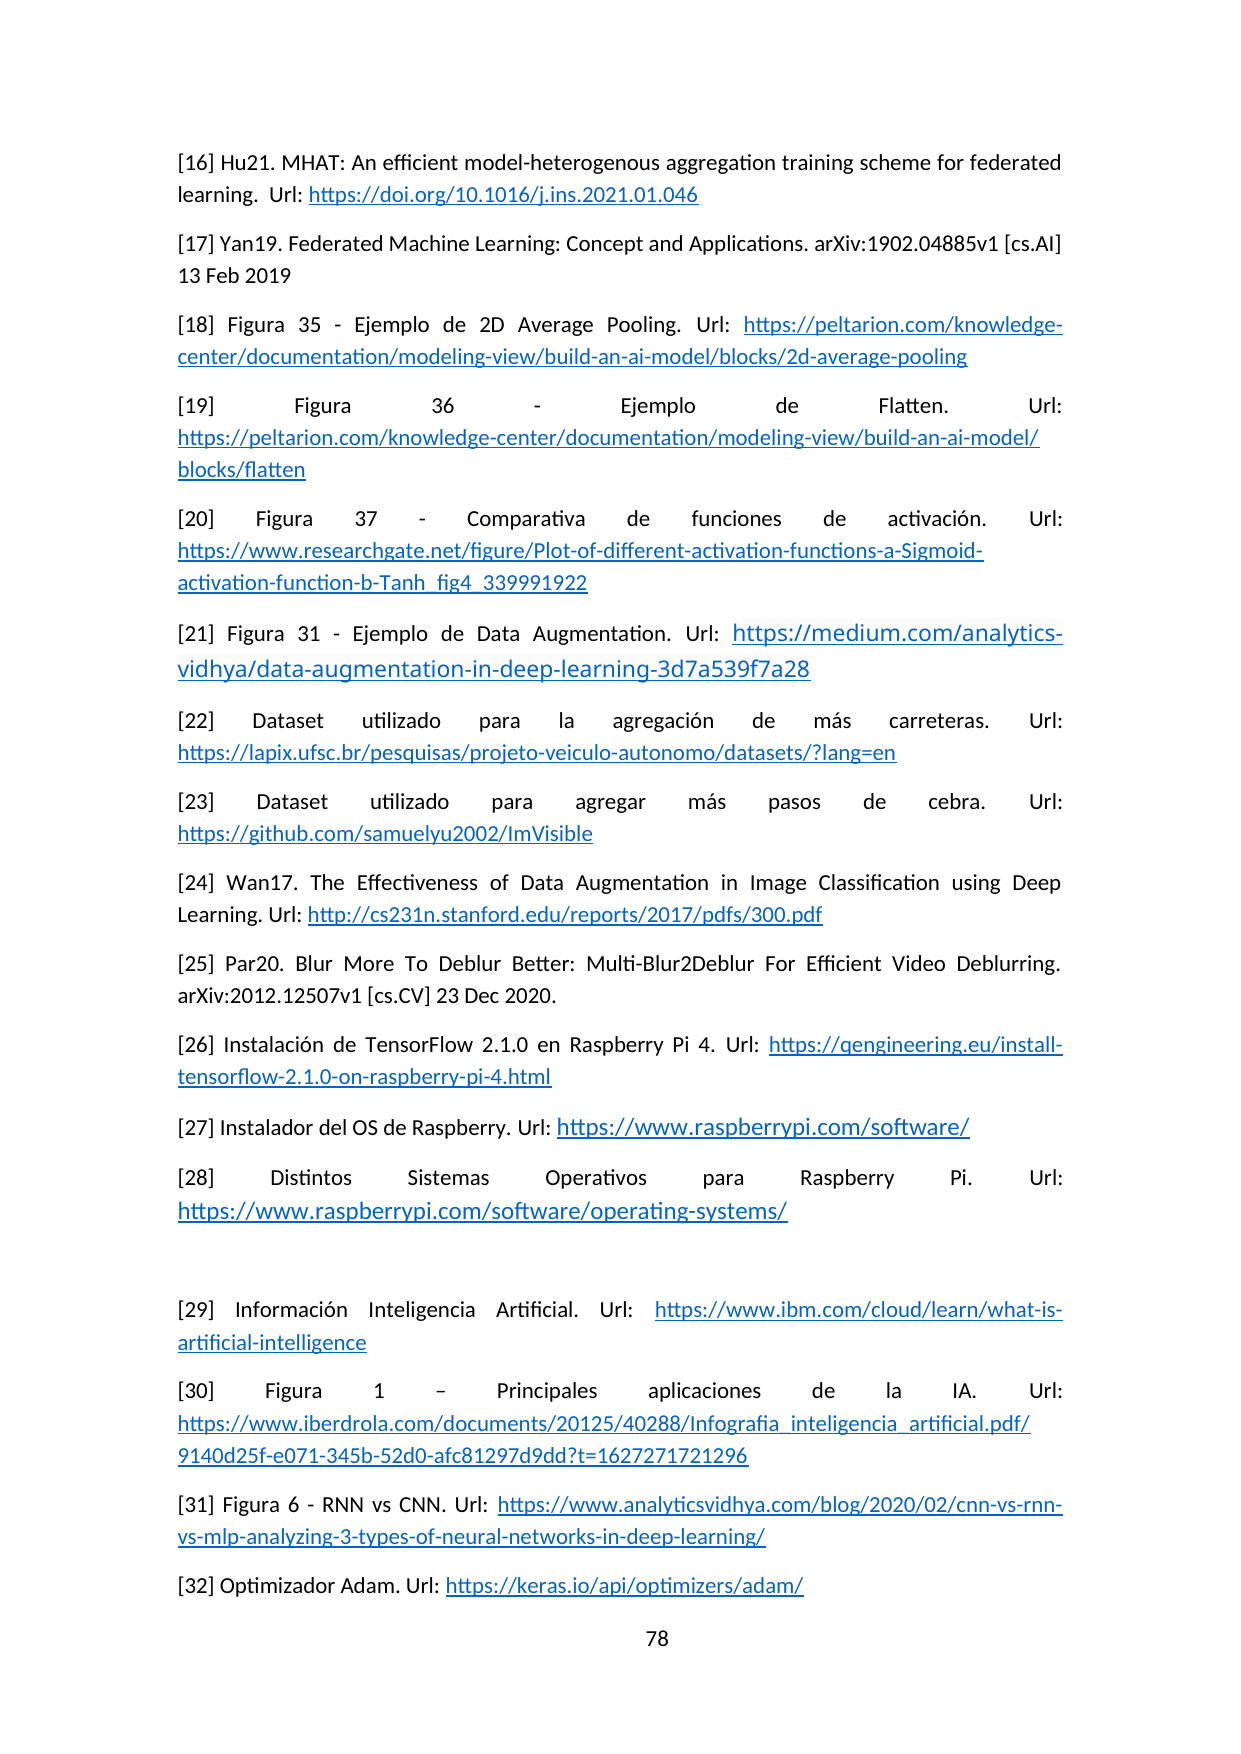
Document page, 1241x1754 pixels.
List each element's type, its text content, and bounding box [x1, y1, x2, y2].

text [20] Figura 37 - Comparativa de funciones de activación. Url: https://www.researchgate.net/figure/Plot-of-different-activation-functions-a-Sigmoid-activation-function-b-Tanh_fig4_339991922 [177, 504, 1063, 596]
text [30] Figura 1 – Principales aplicaciones de la IA. Url: https://www.iberdrola.com/documents/20125/40288/Infografia_inteligencia_artificial.pdf/9140d25f-e071-345b-52d0-afc81297d9dd?t=1627271721296 [177, 1377, 1063, 1469]
text [17] Yan19. Federated Machine Learning: Concept and Applications. arXiv:1902.04885v1 [cs.AI] 13 Feb 2019 [177, 229, 1063, 289]
text [23] Dataset utilizado para agregar más pasos de cebra. Url: https://github.com/samuelyu2002/ImVisible [177, 787, 1063, 847]
text [28] Distintos Sistemas Operativos para Raspberry Pi. Url: https://www.raspberrypi.com/software/operating-systems/ [177, 1163, 1063, 1226]
text [19] Figura 36 - Ejemplo de Flatten. Url: https://peltarion.com/knowledge-center/documentation/modeling-view/build-an-ai-model/blocks/flatten [177, 391, 1063, 483]
text [22] Dataset utilizado para la agregación de más carreteras. Url: https://lapix.ufsc.br/pesquisas/projeto-veiculo-autonomo/datasets/?lang=en [177, 706, 1063, 766]
text [26] Instalación de TensorFlow 2.1.0 en Raspberry Pi 4. Url: https://qengineering.eu/install-tensorflow-2.1.0-on-raspberry-pi-4.html [177, 1030, 1063, 1090]
text [31] Figura 6 - RNN vs CNN. Url: https://www.analyticsvidhya.com/blog/2020/02/cnn-vs-rnn-vs-mlp-analyzing-3-types-of-neural-networks-in-deep-learning/ [177, 1490, 1063, 1550]
text [18] Figura 35 - Ejemplo de 2D Average Pooling. Url: https://peltarion.com/knowledge-center/documentation/modeling-view/build-an-ai-model/blocks/2d-average-pooling [177, 310, 1063, 370]
text [24] Wan17. The Effectiveness of Data Augmentation in Image Classification using Deep Learning. Url: http://cs231n.stanford.edu/reports/2017/pdfs/300.pdf [177, 868, 1063, 928]
text [21] Figura 31 - Ejemplo de Data Augmentation. Url: https://medium.com/analytics-vidhya/data-augmentation-in-deep-learning-3d7a539f7a28 [177, 617, 1063, 684]
text [25] Par20. Blur More To Deblur Better: Multi-Blur2Deblur For Efficient Video Deblurring. arXiv:2012.12507v1 [cs.CV] 23 Dec 2020. [177, 949, 1063, 1009]
text [29] Información Inteligencia Artificial. Url: https://www.ibm.com/cloud/learn/what-is-artificial-intelligence [177, 1296, 1063, 1356]
text [27] Instalador del OS de Raspberry. Url: https://www.raspberrypi.com/software/ [177, 1111, 1063, 1141]
text [32] Optimizador Adam. Url: https://keras.io/api/optimizers/adam/ [177, 1571, 1063, 1599]
text [16] Hu21. MHAT: An efficient model-heterogenous aggregation training scheme for federated learning. Url: https://doi.org/10.1016/j.ins.2021.01.046 [177, 148, 1063, 208]
